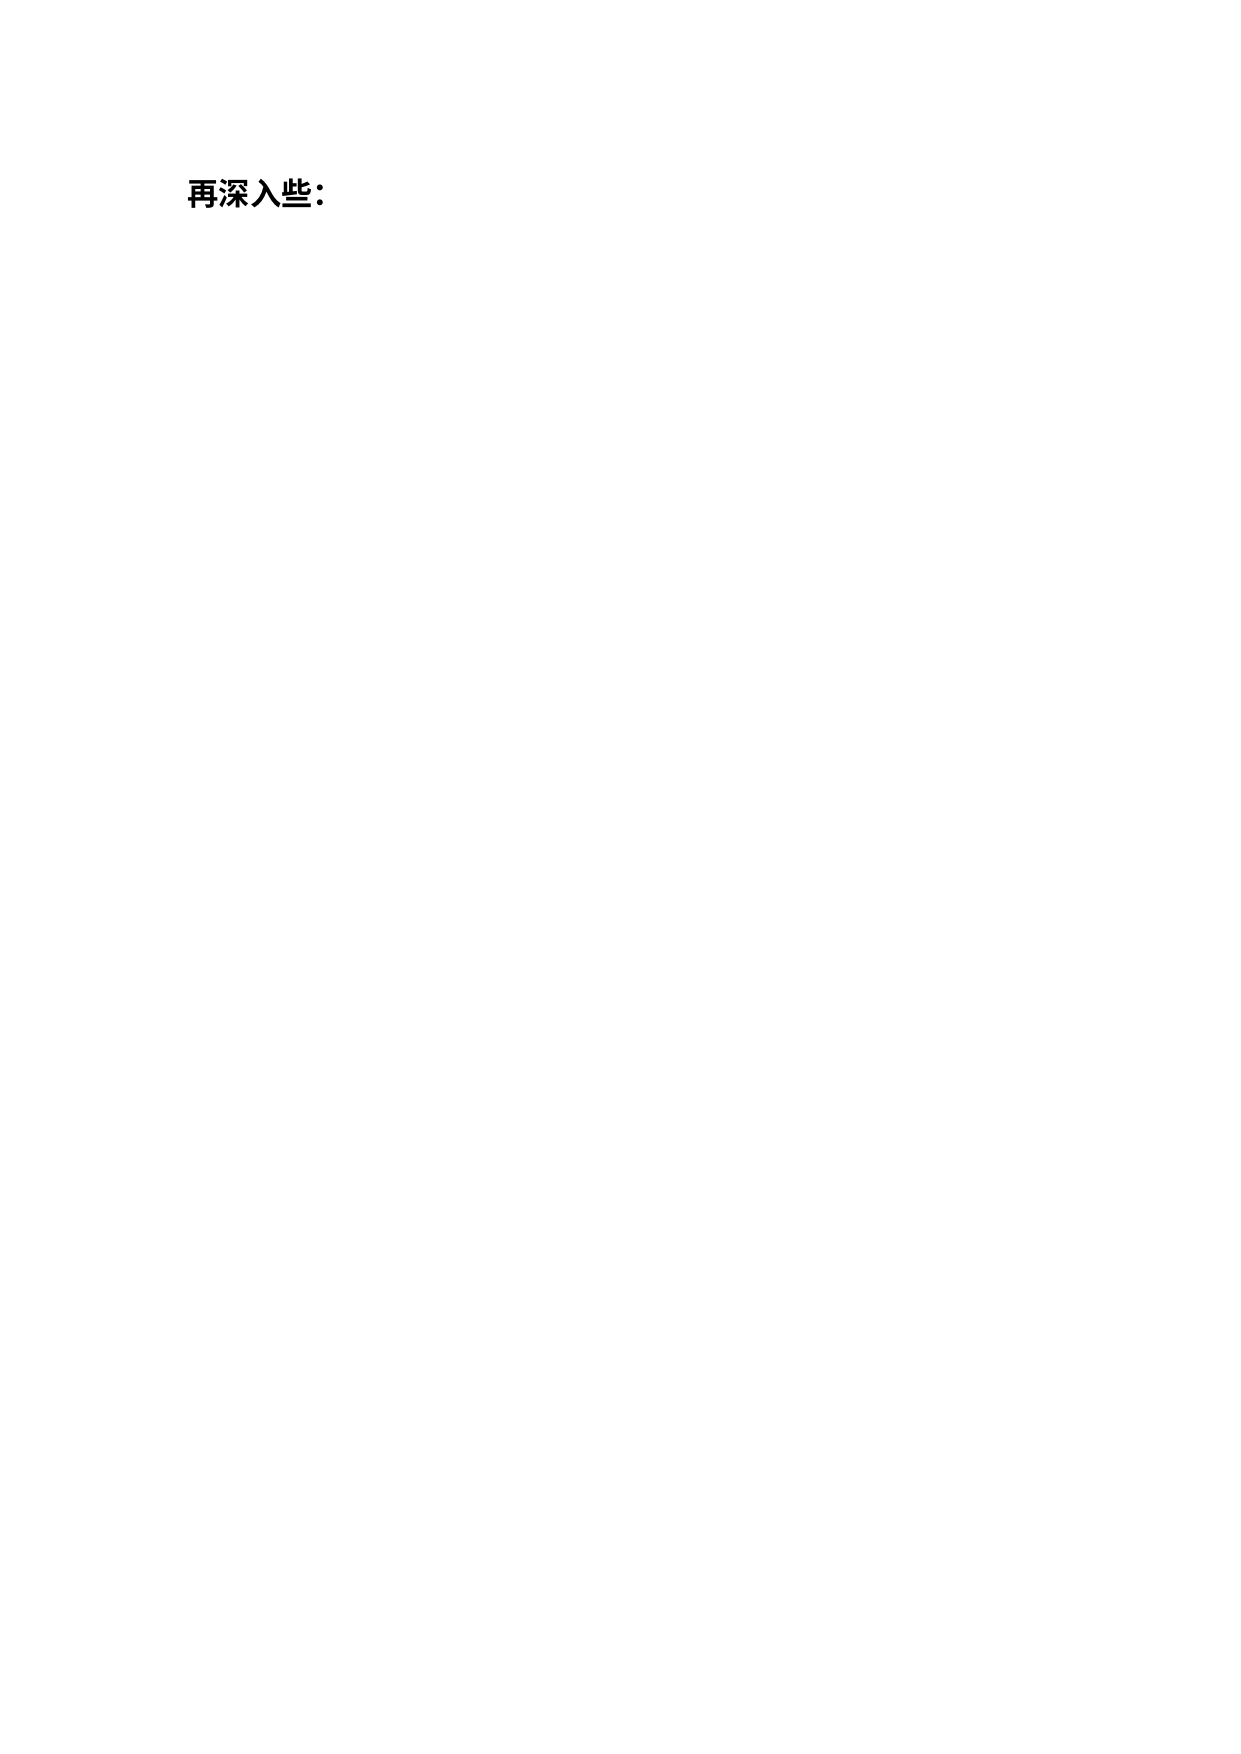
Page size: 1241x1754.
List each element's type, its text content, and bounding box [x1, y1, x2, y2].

subtitle 再深入些： [187, 151, 1053, 232]
